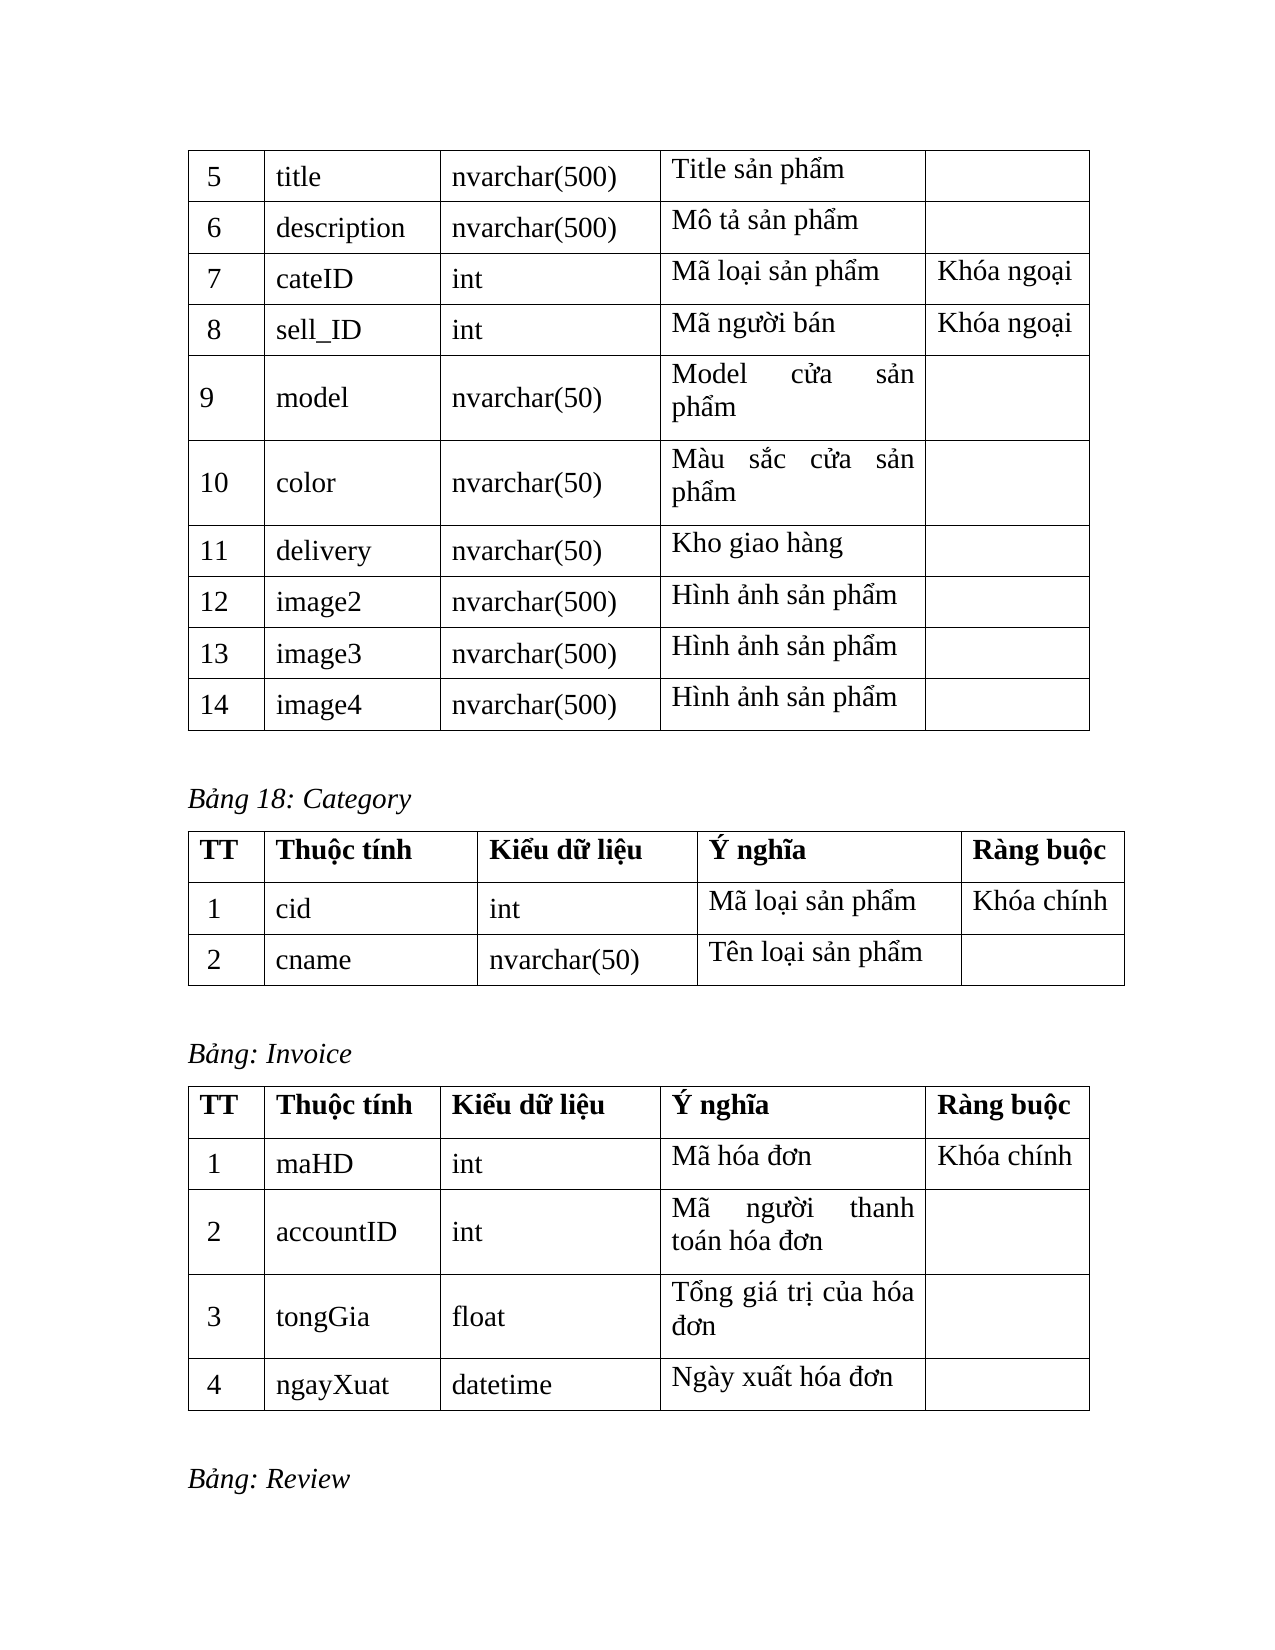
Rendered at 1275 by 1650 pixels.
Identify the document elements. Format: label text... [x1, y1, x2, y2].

table_cell nvarchar(50) [441, 356, 660, 440]
table_cell Khóa ngoại [926, 305, 1089, 355]
table_cell Model cửa sản phẩm [661, 356, 925, 440]
table_cell [926, 628, 1089, 678]
table_cell title [265, 151, 440, 201]
table_cell datetime [441, 1359, 660, 1409]
table_header Thuộc tính [265, 1087, 440, 1137]
table_header Kiểu dữ liệu [441, 1087, 660, 1137]
table_cell int [478, 883, 697, 933]
table_header Kiểu dữ liệu [478, 832, 697, 882]
table_cell nvarchar(50) [441, 526, 660, 576]
table_cell Hình ảnh sản phẩm [661, 679, 925, 729]
table_header Ràng buộc [926, 1087, 1089, 1137]
table_cell Mô tả sản phẩm [661, 202, 925, 252]
table_cell Hình ảnh sản phẩm [661, 577, 925, 627]
table_cell Mã loại sản phẩm [698, 883, 961, 933]
table_cell 3 [189, 1275, 264, 1358]
table_cell [926, 1190, 1089, 1273]
text Bảng 18: Category [187, 781, 1125, 814]
table_cell 5 [189, 151, 264, 201]
table_cell tongGia [265, 1275, 440, 1358]
table_cell Mã loại sản phẩm [661, 254, 925, 304]
table_cell Khóa chính [962, 883, 1124, 933]
table_cell Mã người thanh toán hóa đơn [661, 1190, 925, 1273]
table_cell Tổng giá trị của hóa đơn [661, 1275, 925, 1358]
table_cell cateID [265, 254, 440, 304]
table_cell Khóa ngoại [926, 254, 1089, 304]
table_header Ý nghĩa [661, 1087, 925, 1137]
table_cell 4 [189, 1359, 264, 1409]
table_cell Khóa chính [926, 1139, 1089, 1189]
table_cell 6 [189, 202, 264, 252]
table_header TT [189, 832, 264, 882]
table_cell [926, 151, 1089, 201]
table_cell sell_ID [265, 305, 440, 355]
table_cell int [441, 254, 660, 304]
table_cell 14 [189, 679, 264, 729]
table_cell 9 [189, 356, 264, 440]
table_cell nvarchar(500) [441, 679, 660, 729]
table_cell maHD [265, 1139, 440, 1189]
table_cell Kho giao hàng [661, 526, 925, 576]
table_cell 10 [189, 441, 264, 524]
table_cell nvarchar(500) [441, 628, 660, 678]
table_cell [962, 935, 1124, 985]
table_cell [926, 679, 1089, 729]
table_cell nvarchar(500) [441, 151, 660, 201]
table_cell int [441, 1190, 660, 1273]
table_cell [926, 1359, 1089, 1409]
table_cell 11 [189, 526, 264, 576]
table_cell ngayXuat [265, 1359, 440, 1409]
table_cell cname [265, 935, 477, 985]
table_cell 1 [189, 883, 264, 933]
table_cell model [265, 356, 440, 440]
text Bảng: Review [187, 1461, 1125, 1494]
table_cell 12 [189, 577, 264, 627]
table_cell nvarchar(500) [441, 577, 660, 627]
table_cell Hình ảnh sản phẩm [661, 628, 925, 678]
table_cell Tên loại sản phẩm [698, 935, 961, 985]
table_cell Màu sắc cửa sản phẩm [661, 441, 925, 524]
table_cell [926, 1275, 1089, 1358]
table_cell 8 [189, 305, 264, 355]
table_cell [926, 356, 1089, 440]
table_cell int [441, 305, 660, 355]
table_cell [926, 577, 1089, 627]
table_cell cid [265, 883, 477, 933]
table_cell image2 [265, 577, 440, 627]
table_header Thuộc tính [265, 832, 477, 882]
table_header TT [189, 1087, 264, 1137]
table_cell 2 [189, 935, 264, 985]
table_cell accountID [265, 1190, 440, 1273]
table_cell description [265, 202, 440, 252]
table_cell Mã hóa đơn [661, 1139, 925, 1189]
table_header Ràng buộc [962, 832, 1124, 882]
table_cell Ngày xuất hóa đơn [661, 1359, 925, 1409]
table_cell Title sản phẩm [661, 151, 925, 201]
table_cell 2 [189, 1190, 264, 1273]
table_cell 7 [189, 254, 264, 304]
table_cell [926, 526, 1089, 576]
table_cell image3 [265, 628, 440, 678]
table_cell delivery [265, 526, 440, 576]
table_cell nvarchar(50) [478, 935, 697, 985]
table_cell 13 [189, 628, 264, 678]
table_cell nvarchar(50) [441, 441, 660, 524]
table_cell 1 [189, 1139, 264, 1189]
table_cell int [441, 1139, 660, 1189]
table_header Ý nghĩa [698, 832, 961, 882]
table_cell nvarchar(500) [441, 202, 660, 252]
table_cell Mã người bán [661, 305, 925, 355]
table_cell float [441, 1275, 660, 1358]
table_cell image4 [265, 679, 440, 729]
table_cell color [265, 441, 440, 524]
table_cell [926, 202, 1089, 252]
table_cell [926, 441, 1089, 524]
text Bảng: Invoice [187, 1036, 1125, 1069]
